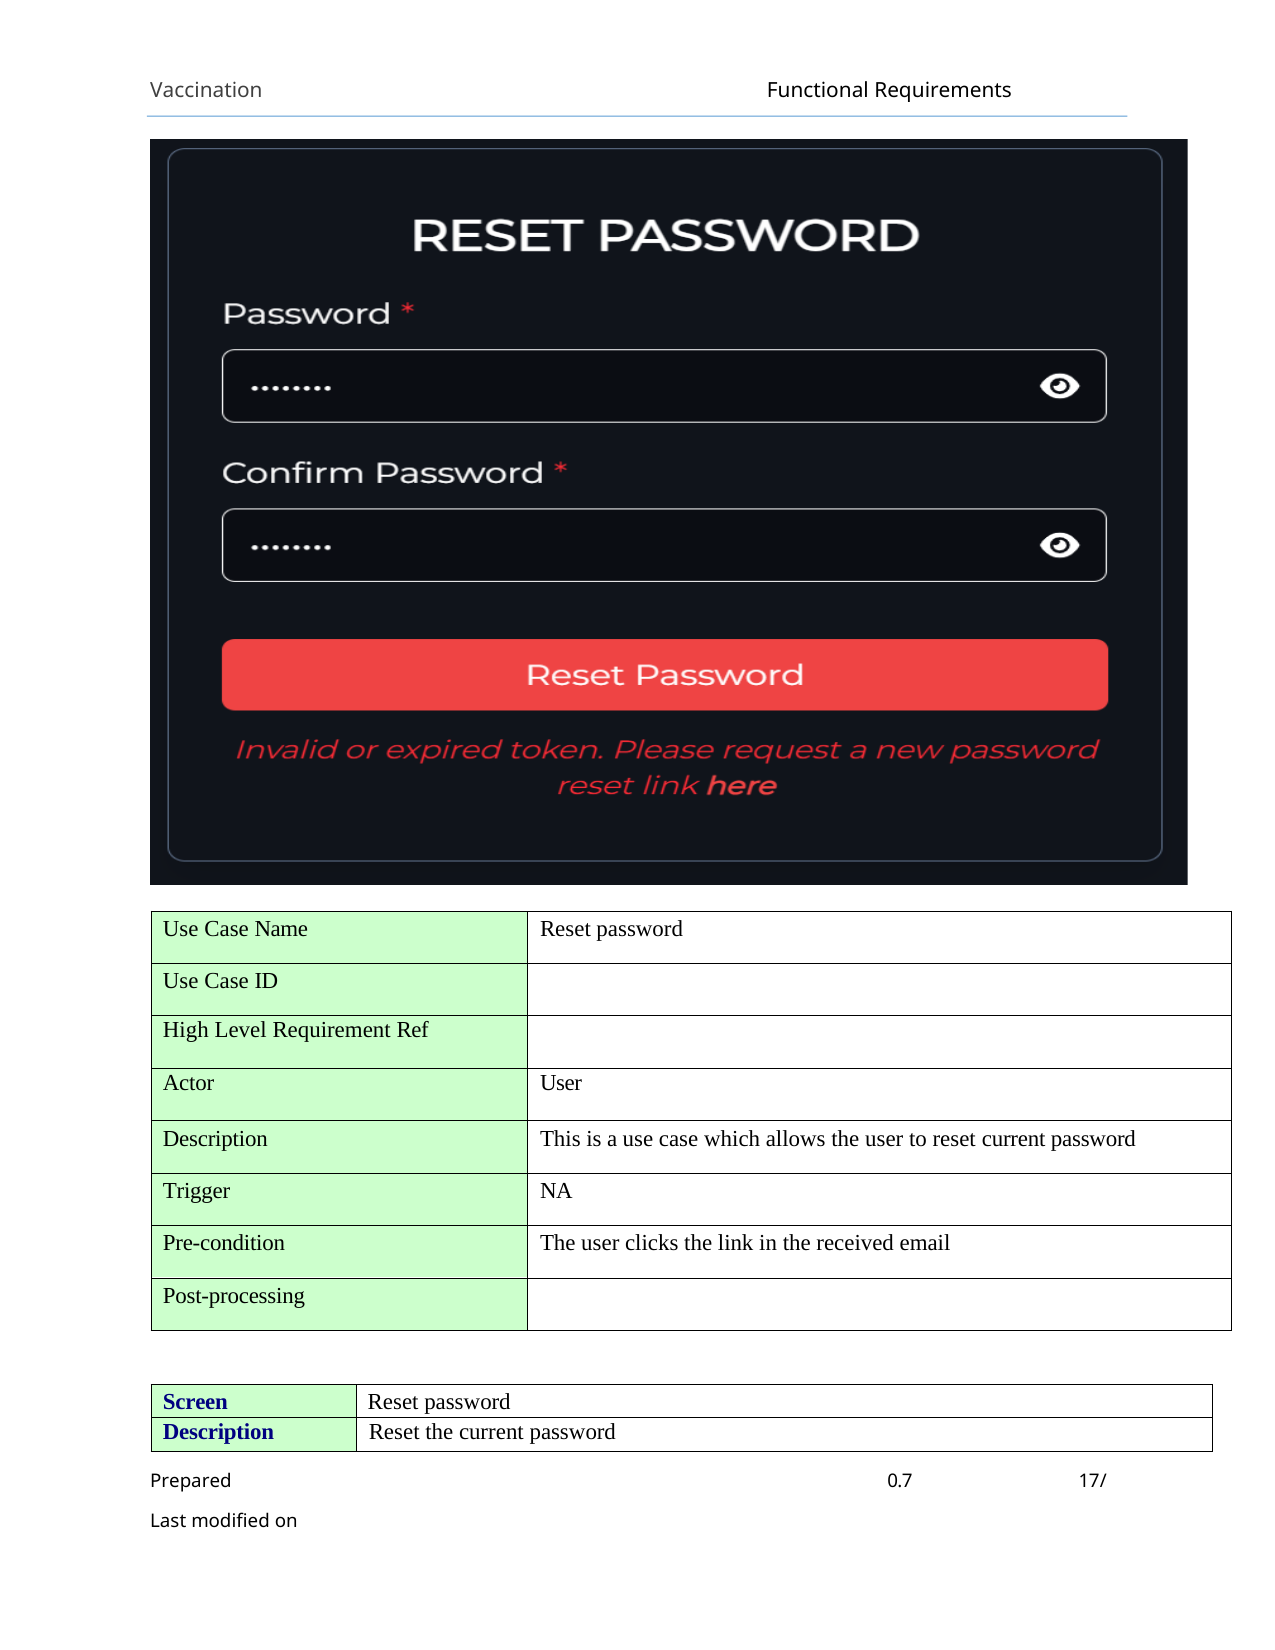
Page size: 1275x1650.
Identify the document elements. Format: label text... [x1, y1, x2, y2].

table_cell [528, 1279, 1231, 1330]
table_cell Post-processing [152, 1279, 527, 1330]
table_cell High Level Requirement Ref [152, 1016, 527, 1068]
table_cell [528, 1016, 1231, 1068]
table_cell Actor [152, 1069, 527, 1120]
table_header Reset password [357, 1385, 1212, 1417]
table_header Screen [152, 1385, 356, 1417]
table_cell NA [528, 1174, 1231, 1225]
table_header Reset password [528, 912, 1231, 963]
table_cell The user clicks the link in the received email [528, 1226, 1231, 1277]
table_cell Reset the current password [357, 1418, 1212, 1451]
table_cell Use Case ID [152, 964, 527, 1015]
table_cell Trigger [152, 1174, 527, 1225]
table_cell This is a use case which allows the user to reset current password [528, 1121, 1231, 1173]
table_cell Pre-condition [152, 1226, 527, 1277]
table_cell Description [152, 1121, 527, 1173]
picture [150, 139, 1188, 885]
table_cell Description [152, 1418, 356, 1451]
table_cell User [528, 1069, 1231, 1120]
table_cell [528, 964, 1231, 1015]
table_header Use Case Name [152, 912, 527, 963]
